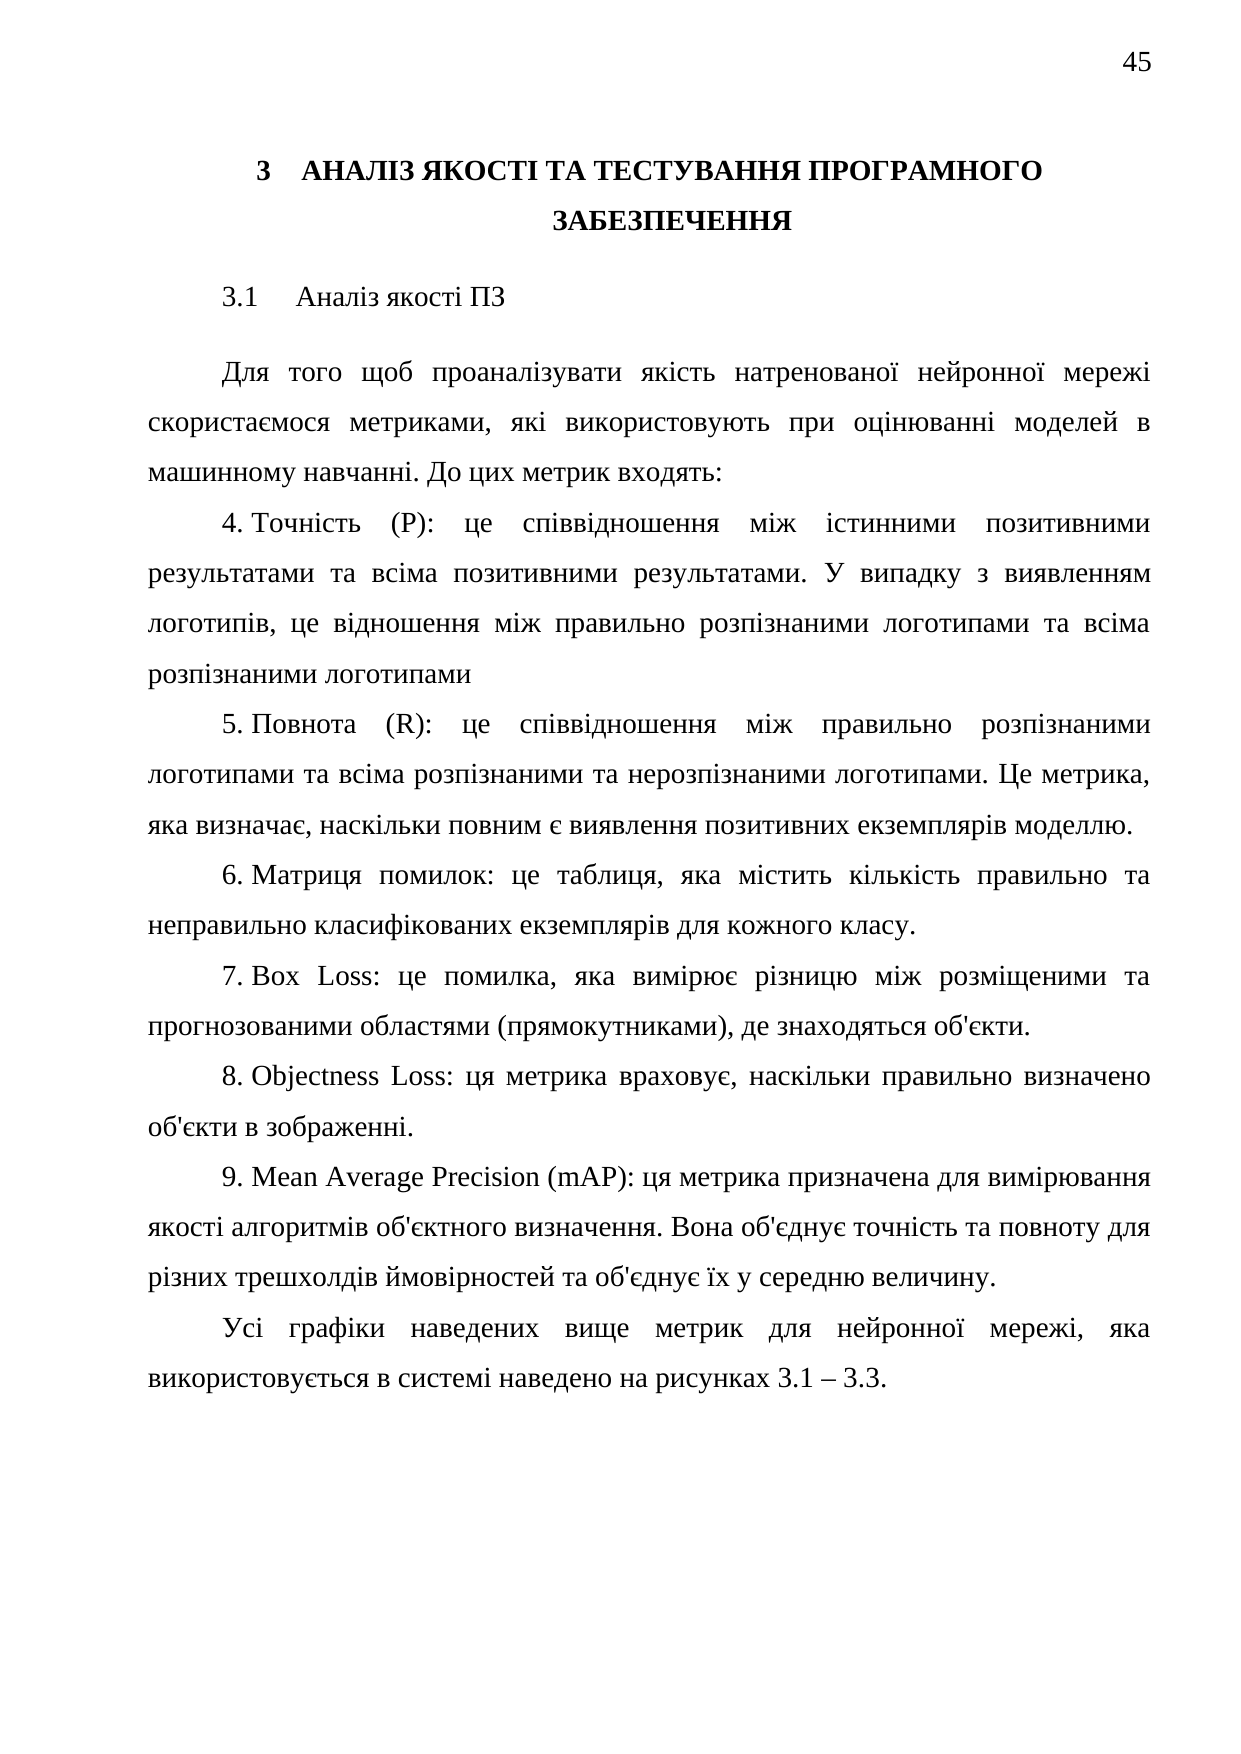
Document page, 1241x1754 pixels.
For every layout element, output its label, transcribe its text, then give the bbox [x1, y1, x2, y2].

text Для того щоб проаналізувати якість натренованої нейронної мережі скористаємося метриками, які використовують при оцінюванні моделей в машинному навчанні. До цих метрик входять: [148, 354, 1152, 488]
subtitle Аналіз якості ПЗ [222, 279, 1152, 312]
list Mean Average Precision (mAP): ця метрика призначена для вимірювання якості алгоритмів об'єктного визначення. Вона об'єднує точність та повноту для різних трешхолдів ймовірностей та об'єднує їх у середню величину. [148, 1159, 1152, 1293]
list Матриця помилок: це таблиця, яка містить кількість правильно та неправильно класифікованих екземплярів для кожного класу. [148, 857, 1152, 941]
text Усі графіки наведених вище метрик для нейронної мережі, яка використовується в системі наведено на рисунках 3.1 – 3.3. [148, 1310, 1152, 1394]
list Box Loss: це помилка, яка вимірює різницю між розміщеними та прогнозованими областями (прямокутниками), де знаходяться об'єкти. [148, 958, 1152, 1042]
list Повнота (R): це співвідношення між правильно розпізнаними логотипами та всіма розпізнаними та нерозпізнаними логотипами. Це метрика, яка визначає, наскільки повним є виявлення позитивних екземплярів моделлю. [148, 706, 1152, 840]
list Точність (P): це співвідношення між істинними позитивними результатами та всіма позитивними результатами. У випадку з виявленням логотипів, це відношення між правильно розпізнаними логотипами та всіма розпізнаними логотипами [148, 505, 1152, 689]
subtitle АНАЛІЗ ЯКОСТІ ТА ТЕСТУВАННЯ ПРОГРАМНОГО ЗАБЕЗПЕЧЕННЯ [148, 153, 1152, 237]
list Objectness Loss: ця метрика враховує, наскільки правильно визначено об'єкти в зображенні. [148, 1058, 1152, 1142]
